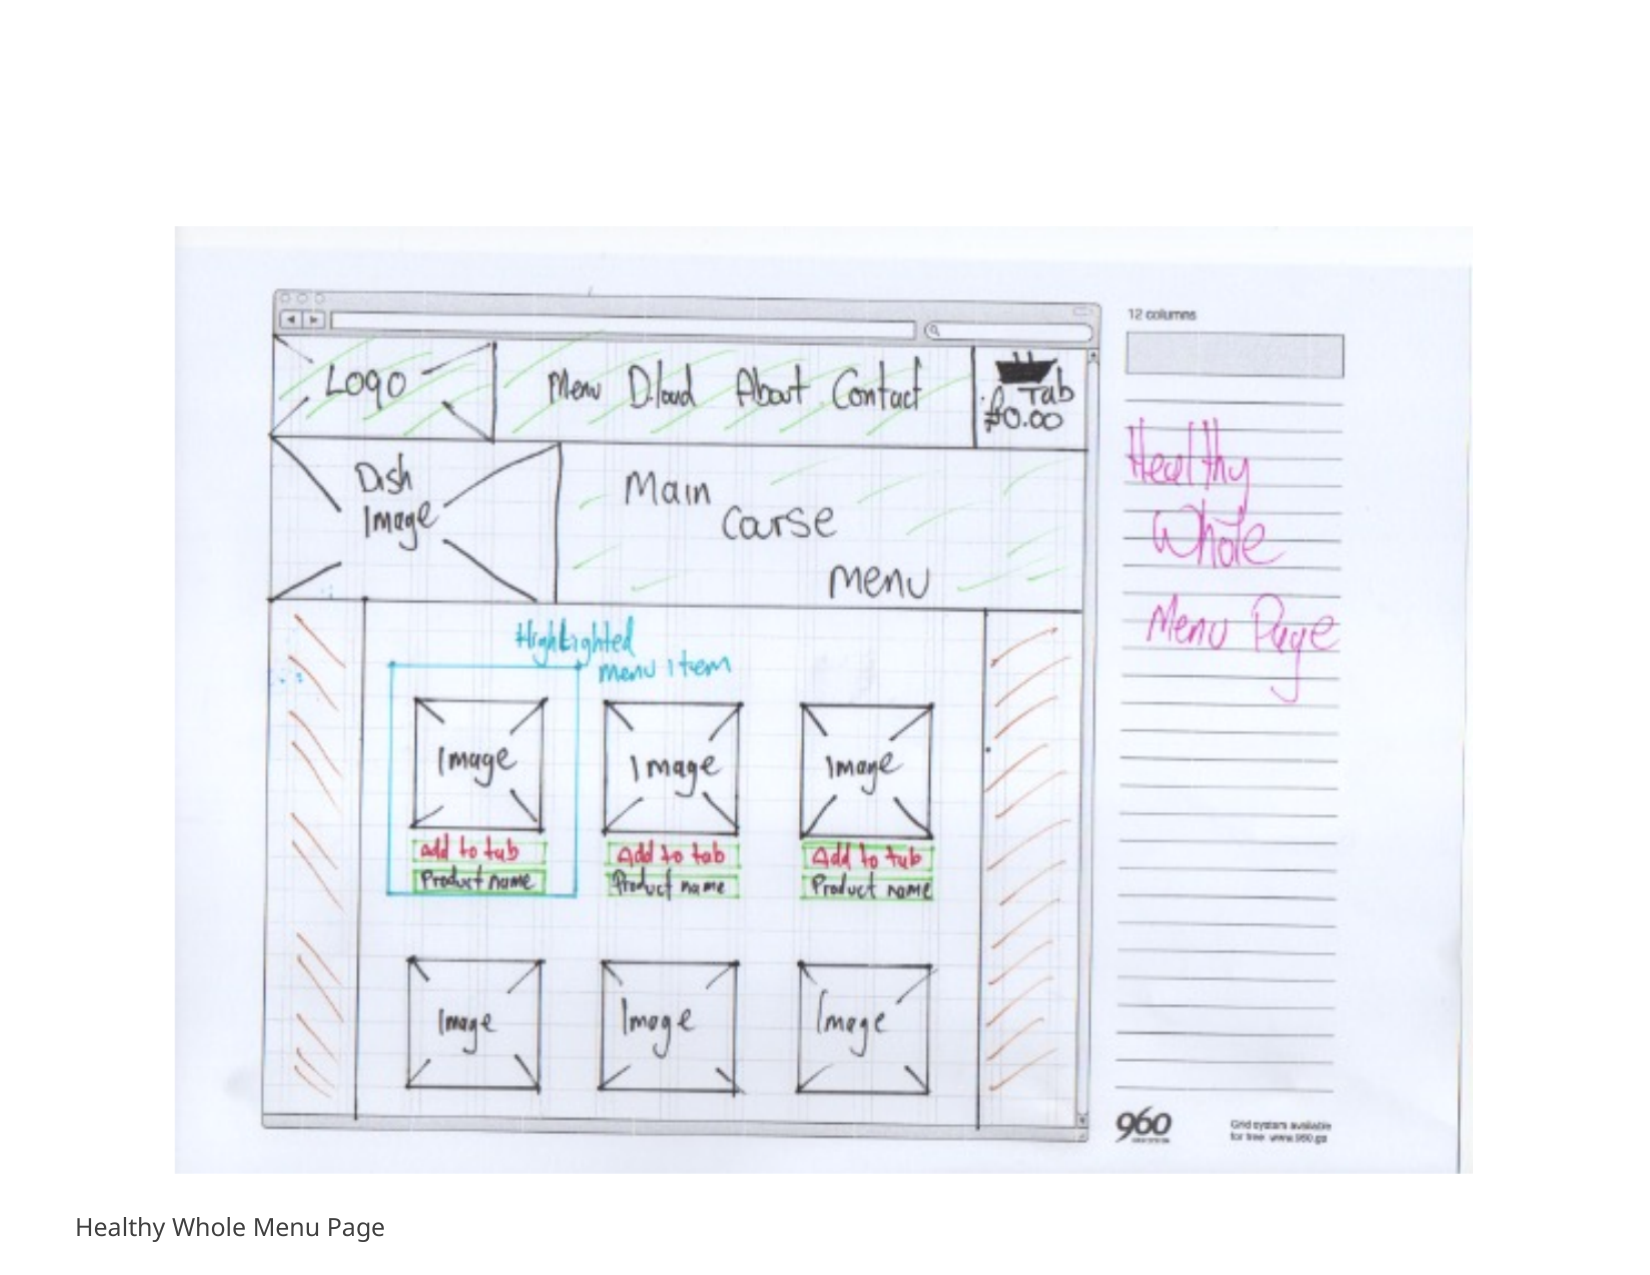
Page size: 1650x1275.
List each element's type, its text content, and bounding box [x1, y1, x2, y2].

text Healthy Whole Menu Page [75, 1210, 1575, 1244]
picture [176, 227, 1472, 1173]
